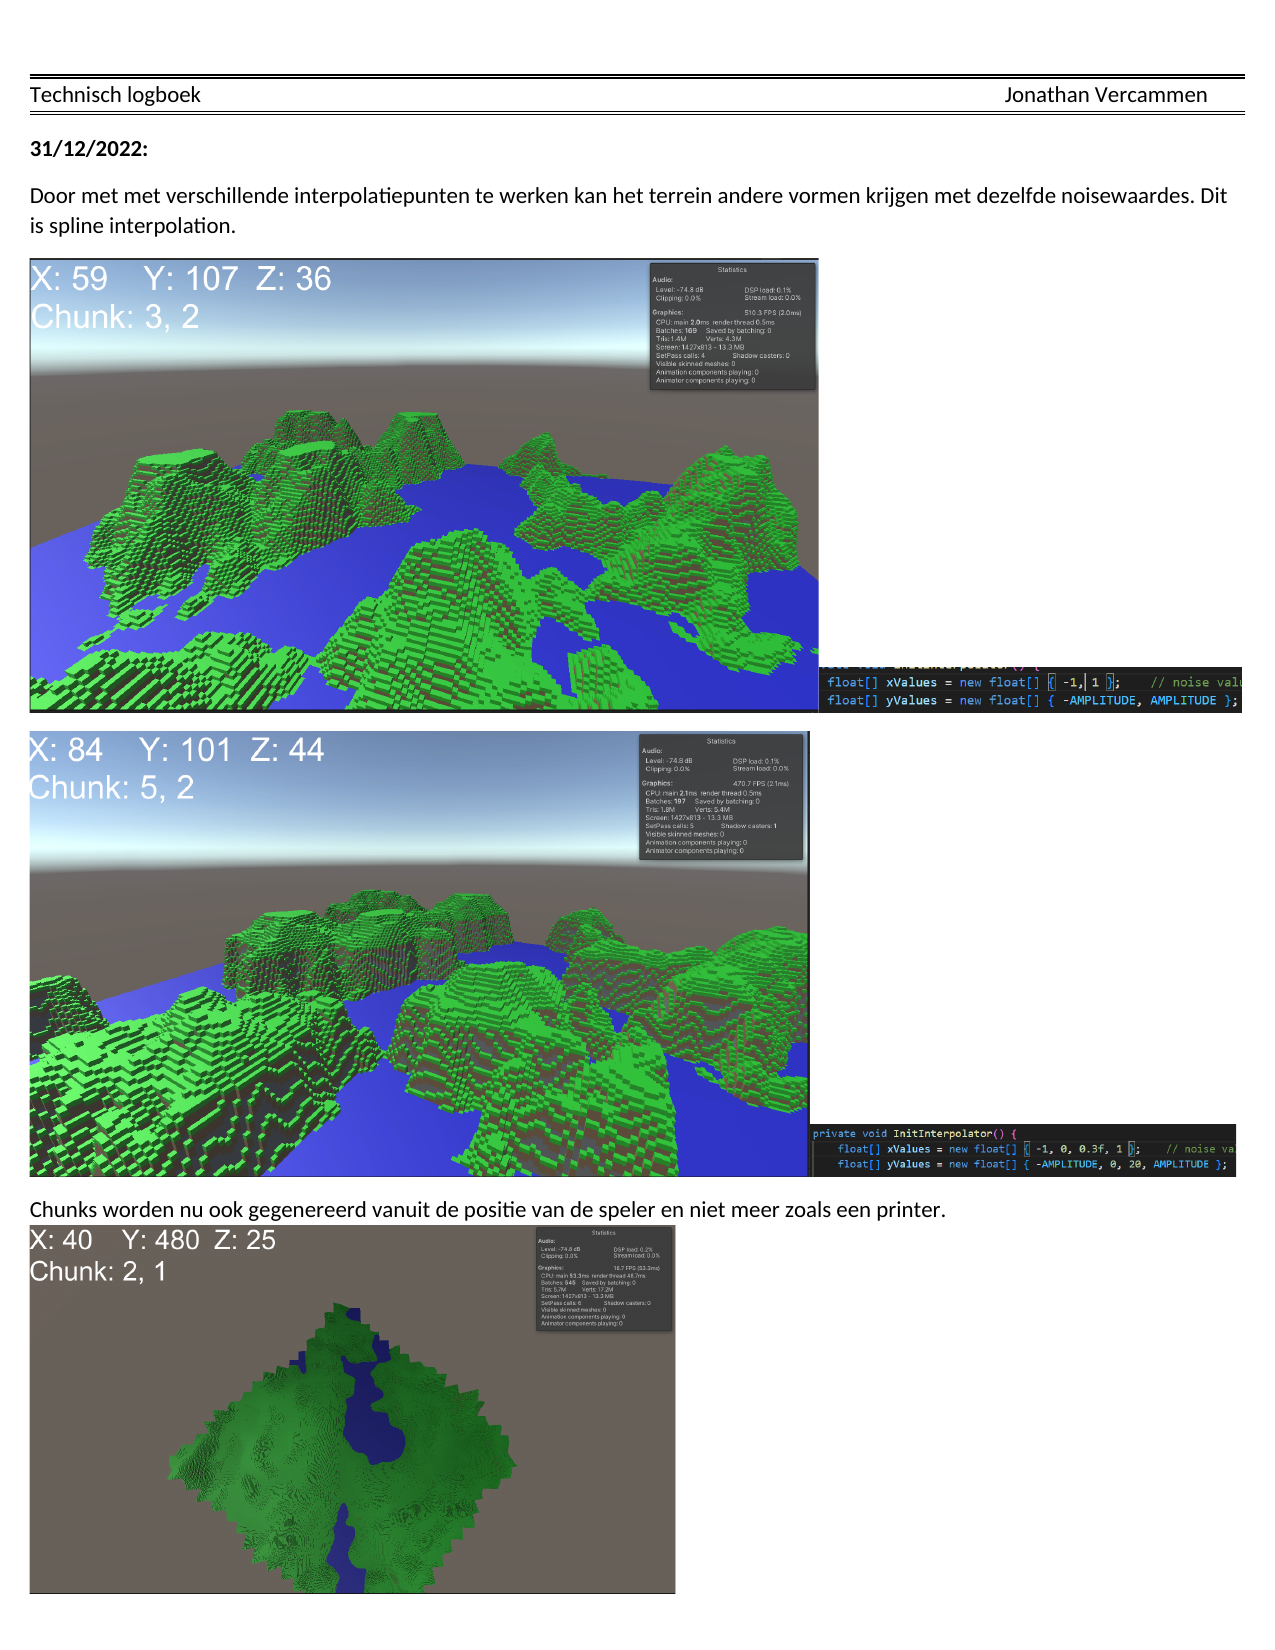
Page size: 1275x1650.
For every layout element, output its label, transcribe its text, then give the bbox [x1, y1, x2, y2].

text Door met met verschillende interpolatiepunten te werken kan het terrein andere vormen krijgen met dezelfde noisewaardes. Dit is spline interpolation. [29, 181, 1245, 239]
text 31/12/2022: [29, 134, 1245, 162]
picture [29, 1225, 676, 1594]
picture [29, 731, 1237, 1177]
picture [29, 258, 1242, 713]
